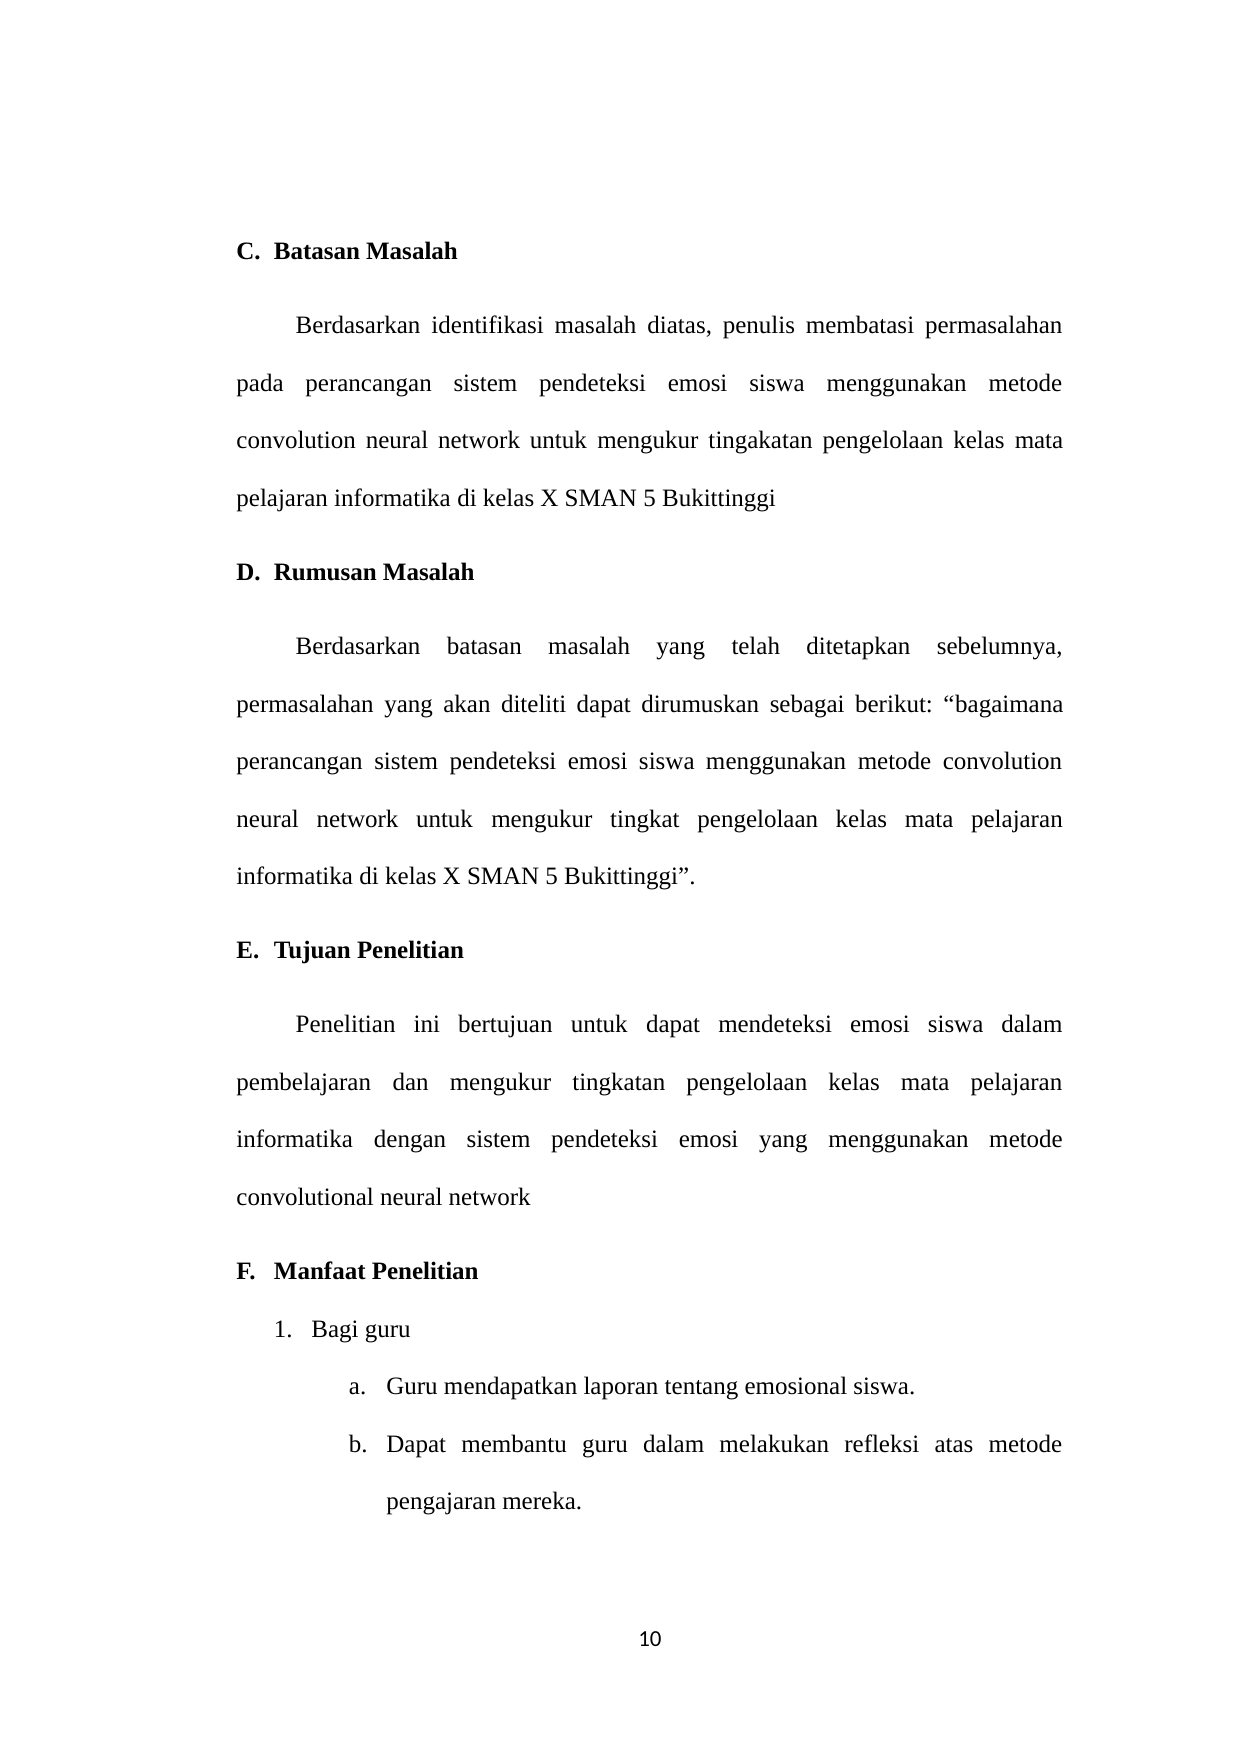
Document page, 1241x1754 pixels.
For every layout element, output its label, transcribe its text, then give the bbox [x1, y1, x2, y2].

list Dapat membantu guru dalam melakukan refleksi atas metode pengajaran mereka. [349, 1429, 1063, 1515]
list Guru mendapatkan laporan tentang emosional siswa. [349, 1371, 1063, 1400]
text Berdasarkan batasan masalah yang telah ditetapkan sebelumnya, permasalahan yang akan diteliti dapat dirumuskan sebagai berikut: “bagaimana perancangan sistem pendeteksi emosi siswa menggunakan metode convolution neural network untuk mengukur tingkat pengelolaan kelas mata pelajaran informatika di kelas X SMAN 5 Bukittinggi”. [236, 631, 1063, 890]
list Batasan Masalah [236, 236, 1063, 265]
list Manfaat Penelitian [236, 1256, 1063, 1285]
list Bagi guru [274, 1314, 1063, 1342]
text Berdasarkan identifikasi masalah diatas, penulis membatasi permasalahan pada perancangan sistem pendeteksi emosi siswa menggunakan metode convolution neural network untuk mengukur tingakatan pengelolaan kelas mata pelajaran informatika di kelas X SMAN 5 Bukittinggi [236, 310, 1063, 512]
list Tujuan Penelitian [236, 935, 1063, 964]
text Penelitian ini bertujuan untuk dapat mendeteksi emosi siswa dalam pembelajaran dan mengukur tingkatan pengelolaan kelas mata pelajaran informatika dengan sistem pendeteksi emosi yang menggunakan metode convolutional neural network [236, 1009, 1063, 1211]
list Rumusan Masalah [236, 557, 1063, 586]
